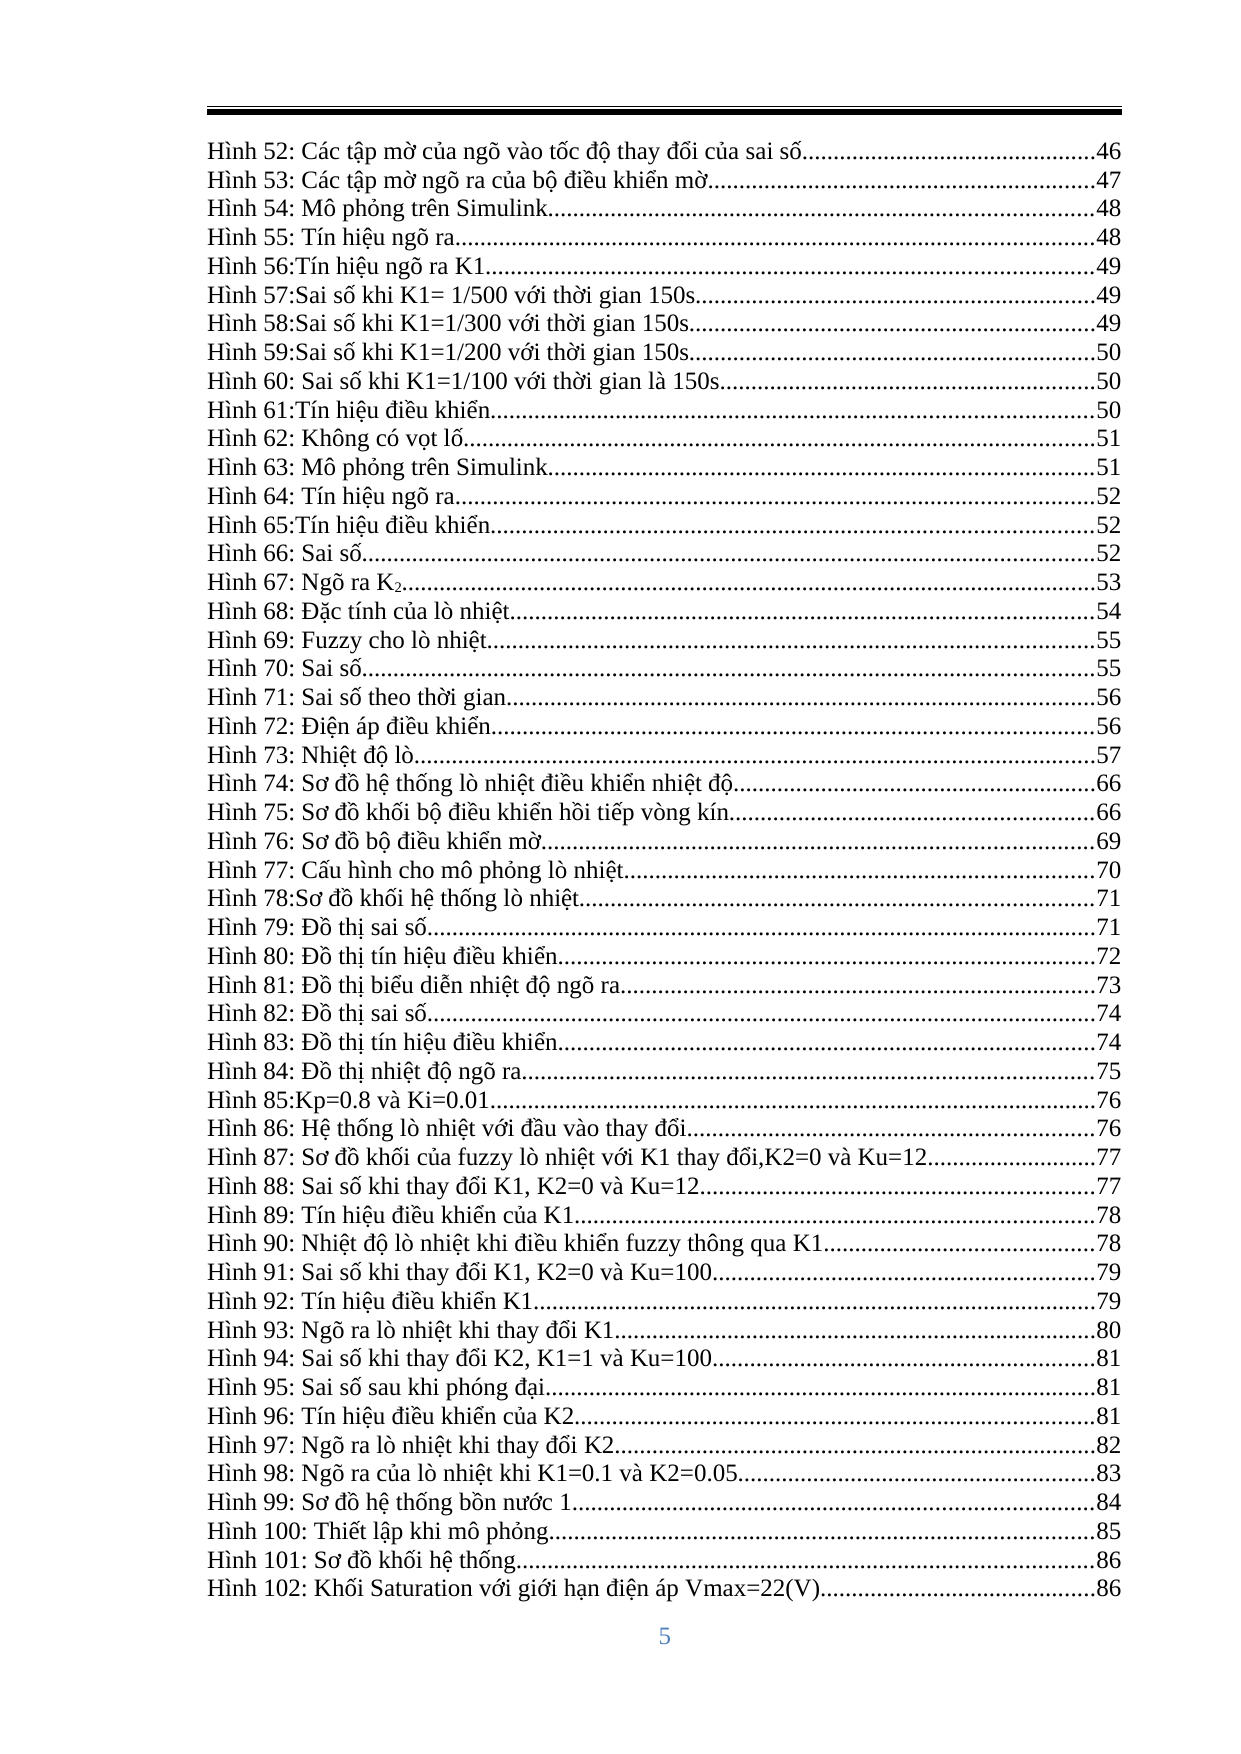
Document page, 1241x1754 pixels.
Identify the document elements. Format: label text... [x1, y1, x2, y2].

text Hình 87: Sơ đồ khối của fuzzy lò nhiệt với K1 thay đổi,K2=0 và Ku=12 77 [207, 1142, 1122, 1171]
text Hình 64: Tín hiệu ngõ ra 52 [207, 481, 1122, 510]
text Hình 80: Đồ thị tín hiệu điều khiển 72 [207, 941, 1122, 970]
text Hình 98: Ngõ ra của lò nhiệt khi K1=0.1 và K2=0.05 83 [207, 1458, 1122, 1487]
text Hình 93: Ngõ ra lò nhiệt khi thay đổi K1 80 [207, 1315, 1122, 1343]
text Hình 73: Nhiệt độ lò 57 [207, 740, 1122, 768]
text Hình 85:Kp=0.8 và Ki=0.01 76 [207, 1085, 1122, 1113]
text Hình 60: Sai số khi K1=1/100 với thời gian là 150s 50 [207, 366, 1122, 395]
text Hình 94: Sai số khi thay đổi K2, K1=1 và Ku=100 81 [207, 1343, 1122, 1372]
text Hình 57:Sai số khi K1= 1/500 với thời gian 150s 49 [207, 280, 1122, 308]
text Hình 83: Đồ thị tín hiệu điều khiển 74 [207, 1027, 1122, 1056]
text Hình 99: Sơ đồ hệ thống bồn nước 1 84 [207, 1487, 1122, 1516]
text Hình 62: Không có vọt lố 51 [207, 423, 1122, 452]
text Hình 69: Fuzzy cho lò nhiệt 55 [207, 625, 1122, 653]
text Hình 84: Đồ thị nhiệt độ ngõ ra 75 [207, 1056, 1122, 1085]
text Hình 66: Sai số 52 [207, 538, 1122, 567]
text Hình 95: Sai số sau khi phóng đại 81 [207, 1372, 1122, 1401]
text Hình 68: Đặc tính của lò nhiệt 54 [207, 596, 1122, 625]
text Hình 58:Sai số khi K1=1/300 với thời gian 150s 49 [207, 308, 1122, 337]
text Hình 97: Ngõ ra lò nhiệt khi thay đổi K2 82 [207, 1430, 1122, 1458]
text Hình 82: Đồ thị sai số 74 [207, 998, 1122, 1027]
text Hình 88: Sai số khi thay đổi K1, K2=0 và Ku=12 77 [207, 1171, 1122, 1200]
text Hình 77: Cấu hình cho mô phỏng lò nhiệt 70 [207, 855, 1122, 883]
text Hình 71: Sai số theo thời gian 56 [207, 682, 1122, 711]
text Hình 70: Sai số 55 [207, 653, 1122, 682]
text Hình 102: Khối Saturation với giới hạn điện áp Vmax=22(V) 86 [207, 1573, 1122, 1602]
text Hình 75: Sơ đồ khối bộ điều khiển hồi tiếp vòng kín 66 [207, 797, 1122, 826]
text Hình 79: Đồ thị sai số 71 [207, 912, 1122, 941]
text Hình 100: Thiết lập khi mô phỏng 85 [207, 1516, 1122, 1545]
text Hình 92: Tín hiệu điều khiển K1 79 [207, 1286, 1122, 1315]
text Hình 55: Tín hiệu ngõ ra 48 [207, 222, 1122, 251]
text Hình 59:Sai số khi K1=1/200 với thời gian 150s 50 [207, 337, 1122, 366]
text Hình 78:Sơ đồ khối hệ thống lò nhiệt 71 [207, 883, 1122, 912]
text Hình 53: Các tập mờ ngõ ra của bộ điều khiển mờ 47 [207, 165, 1122, 193]
text Hình 81: Đồ thị biểu diễn nhiệt độ ngõ ra 73 [207, 970, 1122, 998]
text Hình 52: Các tập mờ của ngõ vào tốc độ thay đổi của sai số 46 [207, 136, 1122, 165]
text Hình 91: Sai số khi thay đổi K1, K2=0 và Ku=100 79 [207, 1257, 1122, 1286]
text Hình 101: Sơ đồ khối hệ thống 86 [207, 1545, 1122, 1573]
text Hình 65:Tín hiệu điều khiển 52 [207, 510, 1122, 538]
text Hình 63: Mô phỏng trên Simulink 51 [207, 452, 1122, 481]
text Hình 89: Tín hiệu điều khiển của K1 78 [207, 1200, 1122, 1228]
text Hình 72: Điện áp điều khiển 56 [207, 711, 1122, 740]
text Hình 61:Tín hiệu điều khiển 50 [207, 395, 1122, 423]
text Hình 76: Sơ đồ bộ điều khiển mờ 69 [207, 826, 1122, 855]
text Hình 86: Hệ thống lò nhiệt với đầu vào thay đổi 76 [207, 1113, 1122, 1142]
text Hình 56:Tín hiệu ngõ ra K1 49 [207, 251, 1122, 280]
text Hình 96: Tín hiệu điều khiển của K2 81 [207, 1401, 1122, 1430]
text Hình 90: Nhiệt độ lò nhiệt khi điều khiển fuzzy thông qua K1 78 [207, 1228, 1122, 1257]
text Hình 54: Mô phỏng trên Simulink 48 [207, 193, 1122, 222]
text Hình 74: Sơ đồ hệ thống lò nhiệt điều khiển nhiệt độ 66 [207, 768, 1122, 797]
text Hình 67: Ngõ ra K2 53 [207, 567, 1122, 596]
